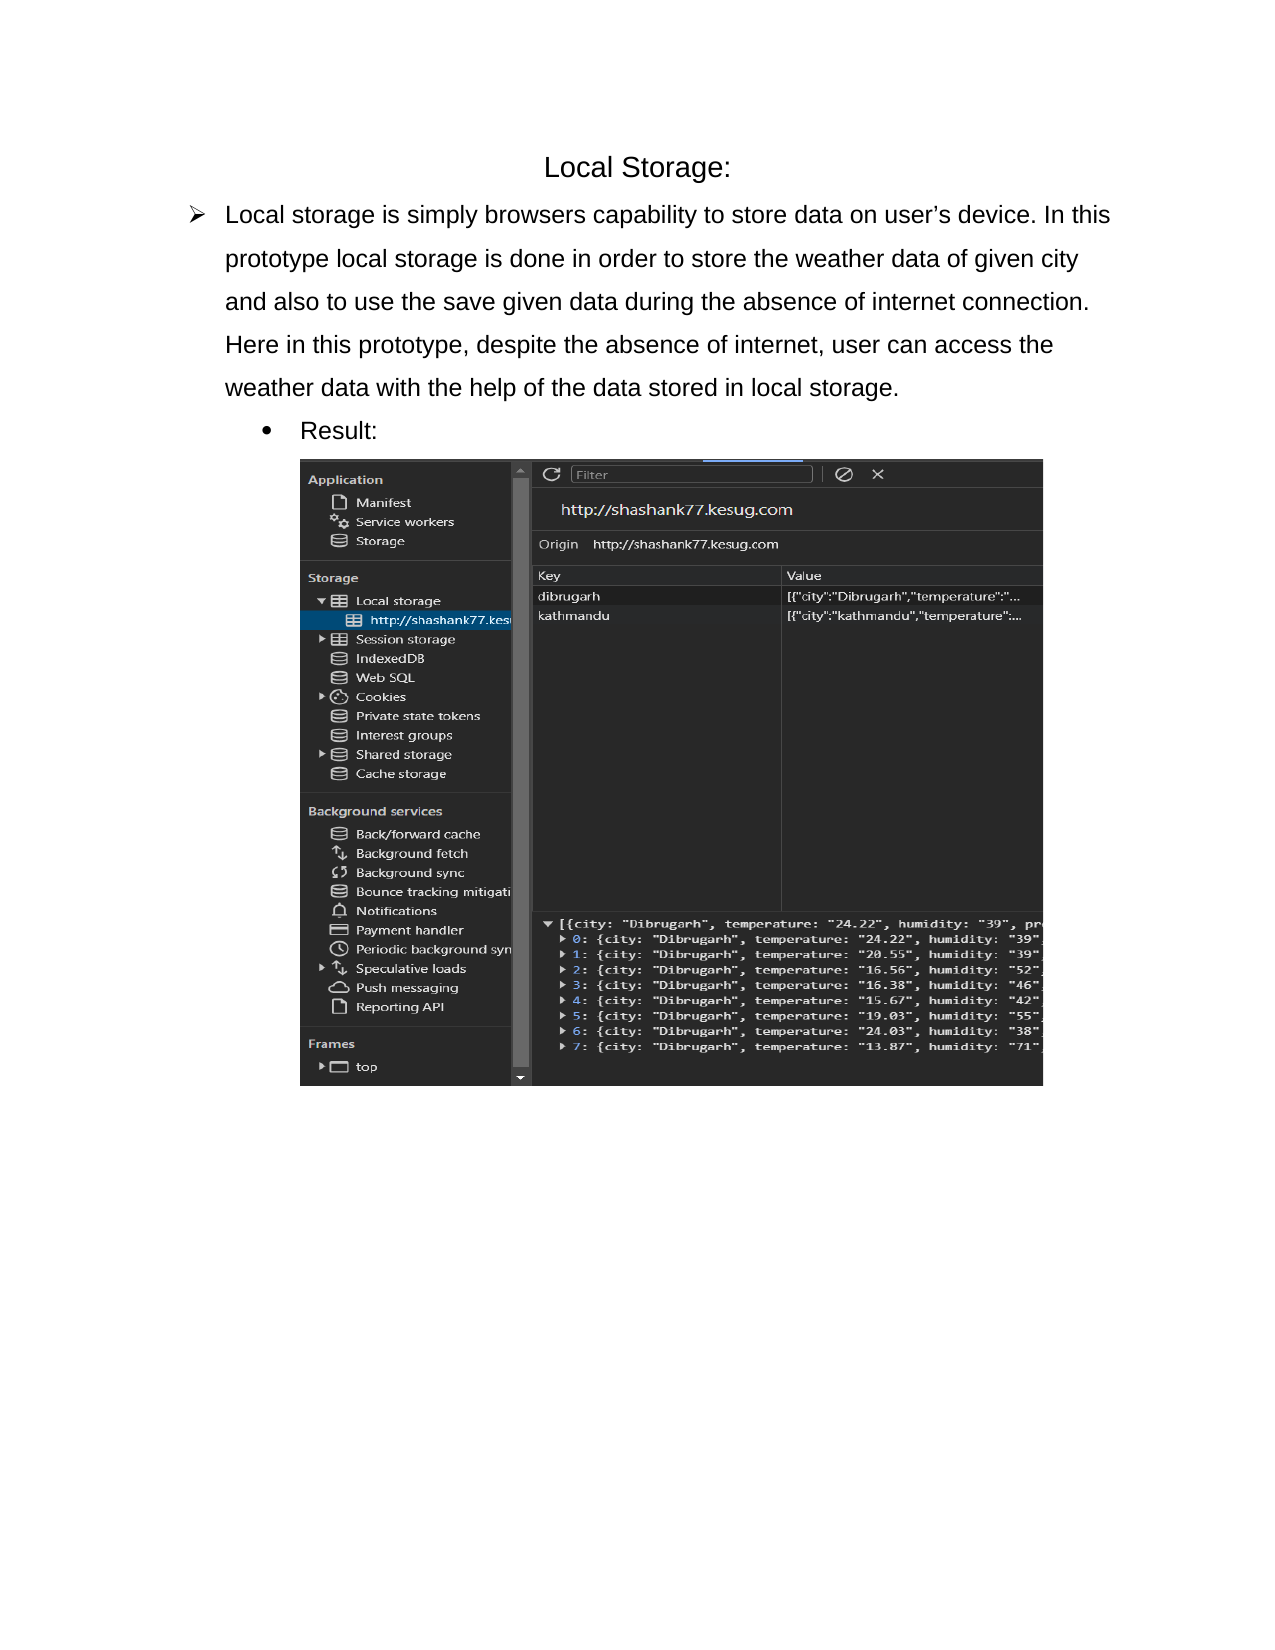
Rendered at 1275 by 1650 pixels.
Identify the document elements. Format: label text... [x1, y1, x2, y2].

list Result: [262, 416, 1125, 445]
list Local storage is simply browsers capability to store data on user’s device. In this prototype local storage is done in order to store the weather data of given city and also to use the save given data during the absence of internet connection. Here in this prototype, despite the absence of internet, user can access the weather data with the help of the data stored in local storage. [187, 200, 1125, 402]
text Local Storage: [150, 150, 1125, 183]
picture [300, 459, 1044, 1086]
